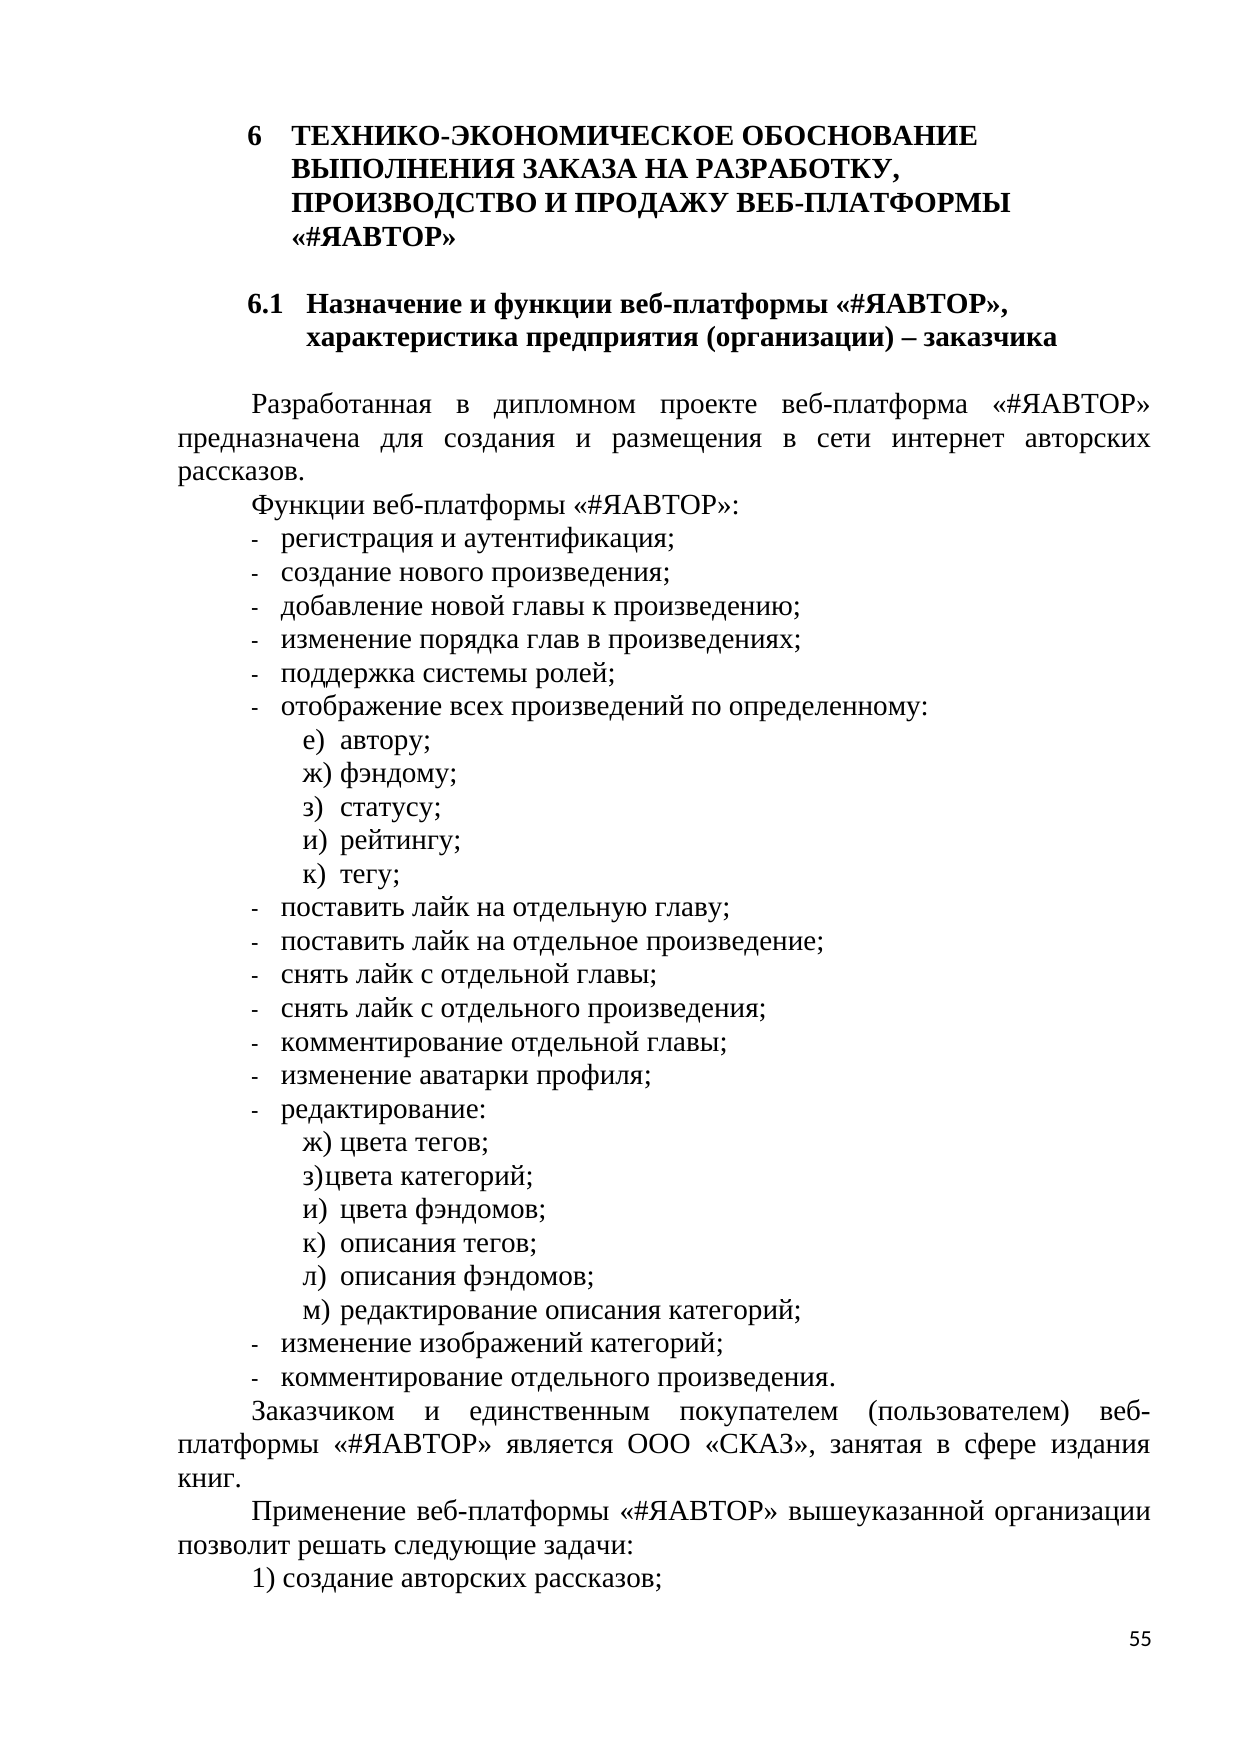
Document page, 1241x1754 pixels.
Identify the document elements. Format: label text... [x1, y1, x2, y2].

list цвета фэндомов; [302, 1191, 1152, 1225]
table_header 6 [236, 118, 280, 286]
list регистрация и аутентификация; [251, 521, 1152, 554]
list фэндому; [302, 755, 1152, 789]
list снять лайк с отдельного произведения; [251, 990, 1152, 1024]
list снять лайк с отдельной главы; [251, 957, 1152, 990]
list поддержка системы ролей; [251, 655, 1152, 688]
list комментирование отдельной главы; [251, 1024, 1152, 1057]
text Функции веб-платформы «#ЯАВТОР»: [177, 487, 1152, 521]
list описания фэндомов; [302, 1258, 1152, 1292]
table_cell Назначение и функции веб-платформы «#ЯАВТОР», характеристика предприятия (организации) – заказчика [295, 286, 1151, 386]
text Заказчиком и единственным покупателем (пользователем) веб-платформы «#ЯАВТОР» является ООО «СКАЗ», занятая в сфере издания книг. [177, 1393, 1152, 1493]
list редактирование описания категорий; [302, 1292, 1152, 1326]
list редактирование: [251, 1091, 1152, 1124]
list комментирование отдельного произведения. [251, 1359, 1152, 1393]
list статусу; [302, 789, 1152, 822]
list создание нового произведения; [251, 554, 1152, 588]
text Применение веб-платформы «#ЯАВТОР» вышеуказанной организации позволит решать следующие задачи: [177, 1493, 1152, 1560]
list поставить лайк на отдельное произведение; [251, 923, 1152, 957]
list изменение изображений категорий; [251, 1326, 1152, 1359]
list изменение порядка глав в произведениях; [251, 621, 1152, 655]
list отображение всех произведений по определенному: [251, 688, 1152, 722]
list рейтингу; [302, 822, 1152, 856]
list автору; [302, 722, 1152, 755]
table_cell 6.1 [236, 286, 295, 386]
text Разработанная в дипломном проекте веб-платформа «#ЯАВТОР» предназначена для создания и размещения в сети интернет авторских рассказов. [177, 386, 1152, 487]
list добавление новой главы к произведению; [251, 588, 1152, 621]
list цвета тегов; [302, 1124, 1152, 1158]
list тегу; [302, 856, 1152, 889]
list изменение аватарки профиля; [251, 1057, 1152, 1091]
list поставить лайк на отдельную главу; [251, 889, 1152, 923]
table_header Технико-экономическое обоснование выполнения заказа на разработку, производство и продажу ВЕБ-ПЛАТФОРМЫ «#ЯАВТОР» [280, 118, 1151, 286]
list описания тегов; [302, 1225, 1152, 1258]
list цвета категорий; [302, 1158, 1152, 1191]
text 1) создание авторских рассказов; [251, 1560, 1152, 1594]
